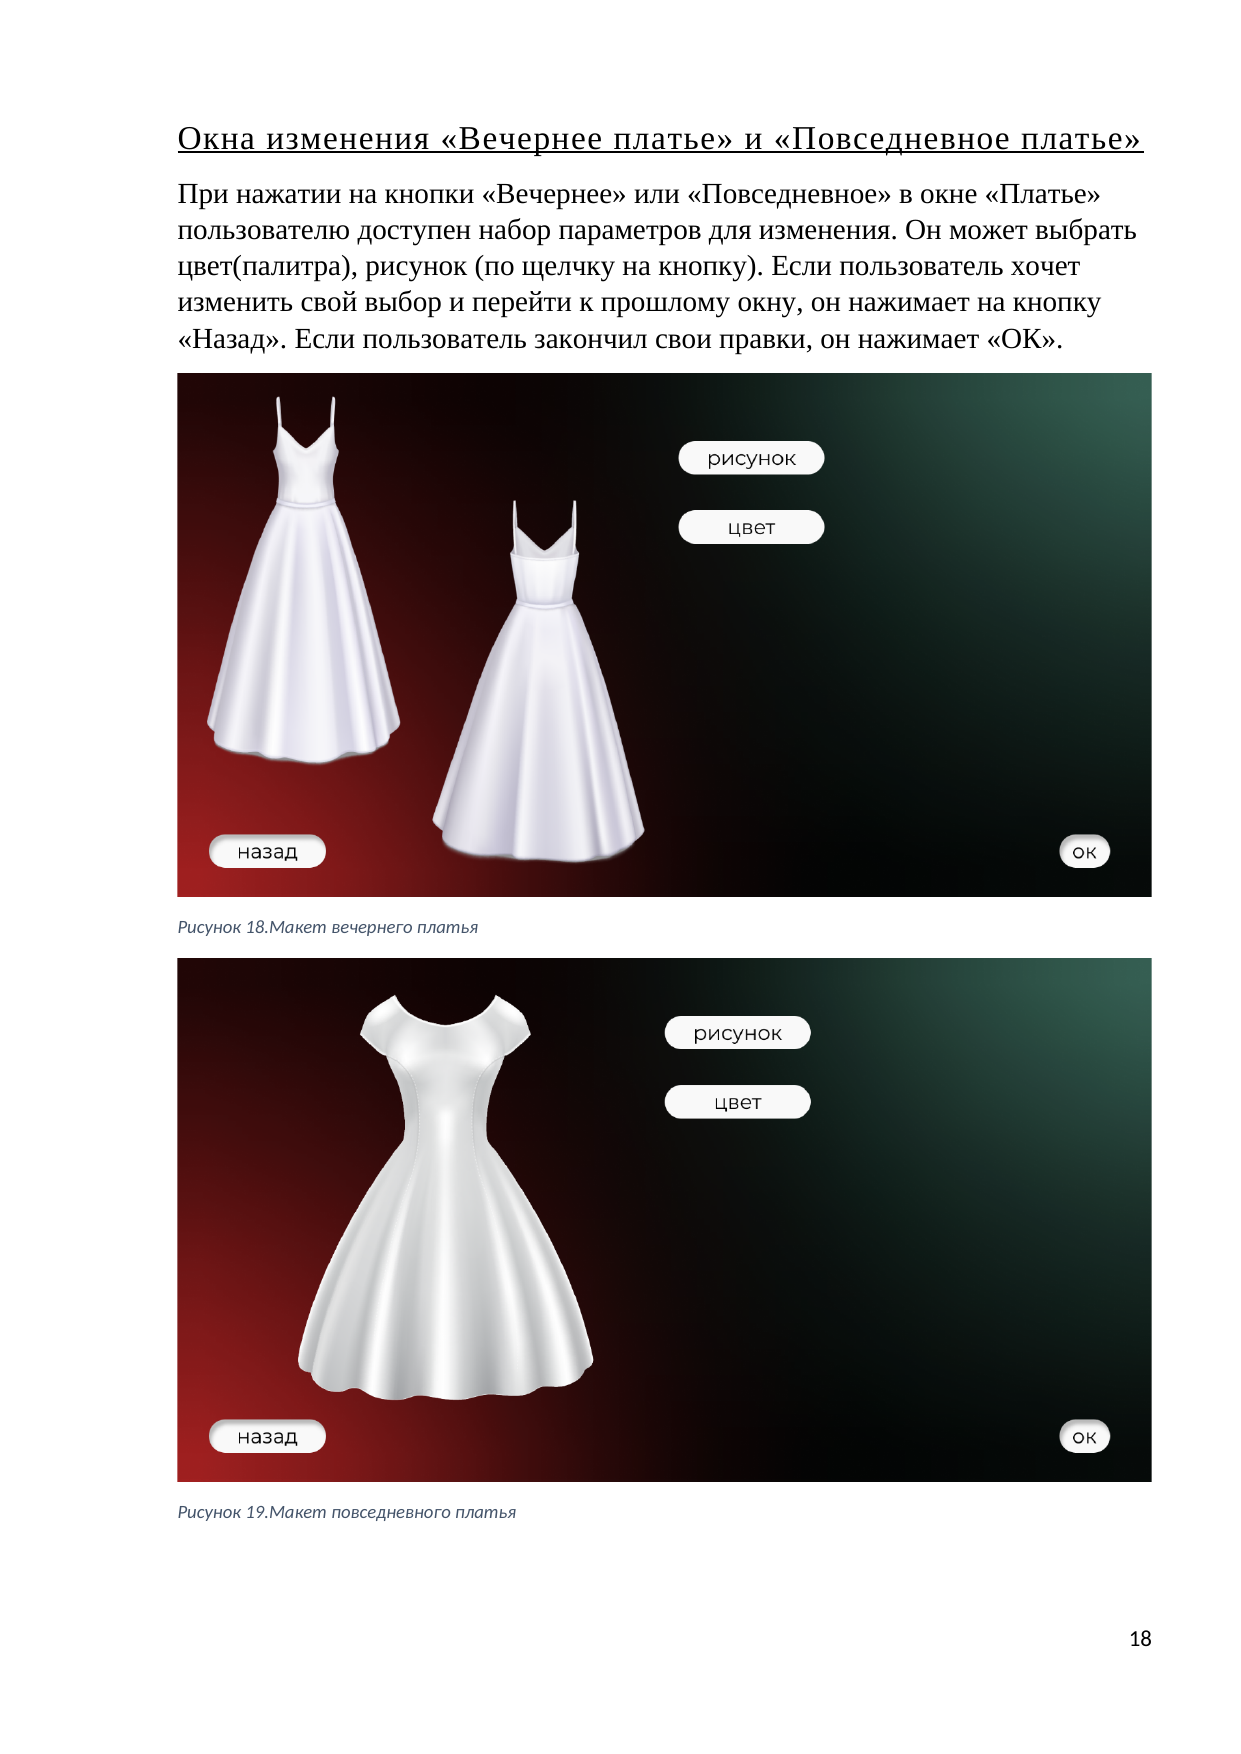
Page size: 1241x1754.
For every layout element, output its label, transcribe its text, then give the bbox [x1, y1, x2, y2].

text При нажатии на кнопки «Вечернее» или «Повседневное» в окне «Платье» пользователю доступен набор параметров для изменения. Он может выбрать цвет(палитра), рисунок (по щелчку на кнопку). Если пользователь хочет изменить свой выбор и перейти к прошлому окну, он нажимает на кнопку «Назад». Если пользователь закончил свои правки, он нажимает «ОК». [177, 176, 1152, 354]
picture [177, 373, 1152, 897]
subtitle Окна изменения «Вечернее платье» и «Повседневное платье» [177, 118, 1152, 156]
picture [177, 958, 1152, 1482]
